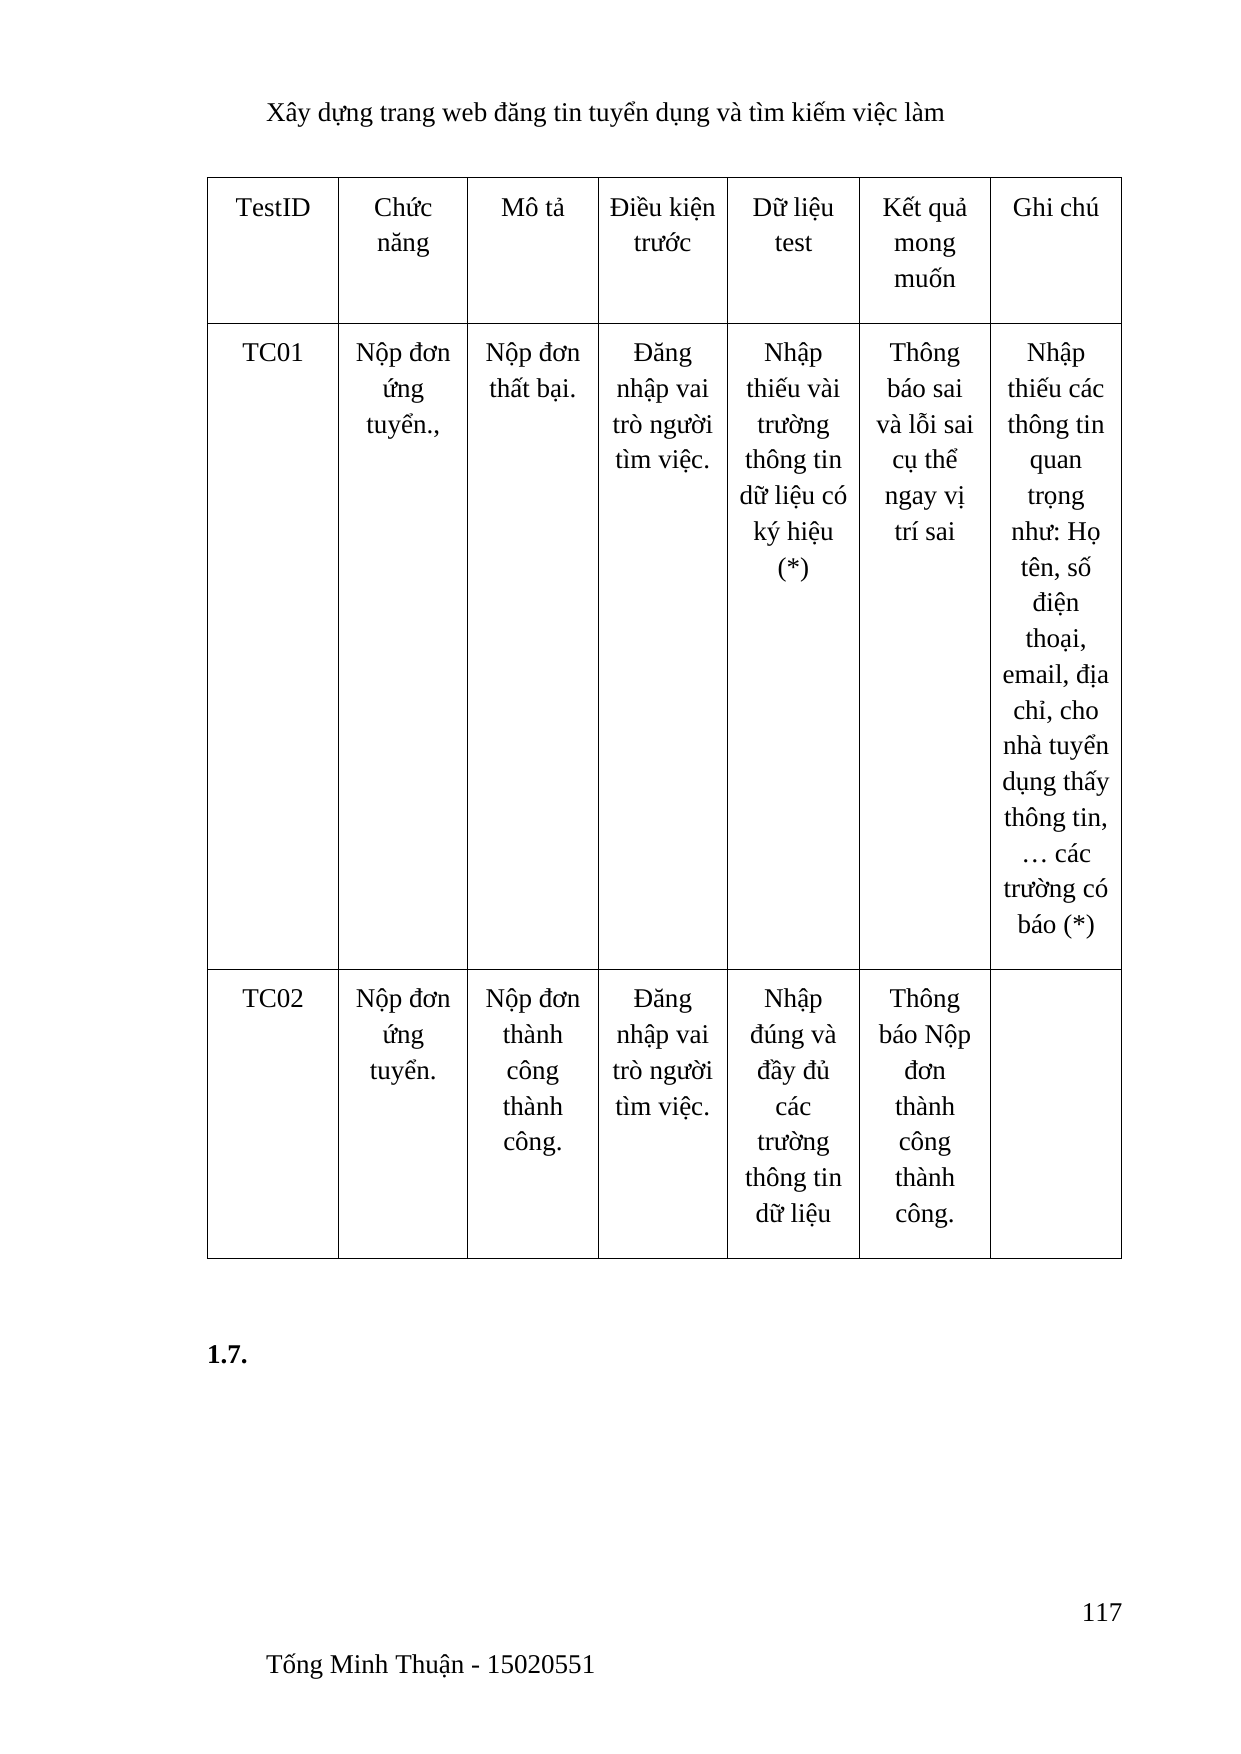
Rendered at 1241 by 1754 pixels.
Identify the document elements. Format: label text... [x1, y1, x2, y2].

table_cell Thông báo sai và lỗi sai cụ thể ngay vị trí sai [860, 324, 990, 969]
table_cell Nộp đơn thành công thành công. [468, 970, 598, 1257]
table_cell [991, 970, 1121, 1257]
table_header Kết quả mong muốn [860, 178, 990, 323]
table_cell Nộp đơn thất bại. [468, 324, 598, 969]
table_header Dữ liệu test [728, 178, 859, 323]
table_cell Nộp đơn ứng tuyển. [339, 970, 467, 1257]
table_cell TC02 [208, 970, 338, 1257]
table_cell Đăng nhập vai trò người tìm việc. [599, 324, 727, 969]
table_cell Nhập thiếu vài trường thông tin dữ liệu có ký hiệu (*) [728, 324, 859, 969]
table_cell Nộp đơn ứng tuyển., [339, 324, 467, 969]
table_header Mô tả [468, 178, 598, 323]
table_cell TC01 [208, 324, 338, 969]
table_header TestID [208, 178, 338, 323]
table_header Điều kiện trước [599, 178, 727, 323]
table_cell Nhập thiếu các thông tin quan trọng như: Họ tên, số điện thoại, email, địa chỉ, cho nhà tuyển dụng thấy thông tin,… các trường có báo (*) [991, 324, 1121, 969]
table_header Ghi chú [991, 178, 1121, 323]
table_header Chức năng [339, 178, 467, 323]
table_cell Nhập đúng và đầy đủ các trường thông tin dữ liệu [728, 970, 859, 1257]
table_cell Thông báo Nộp đơn thành công thành công. [860, 970, 990, 1257]
table_cell Đăng nhập vai trò người tìm việc. [599, 970, 727, 1257]
